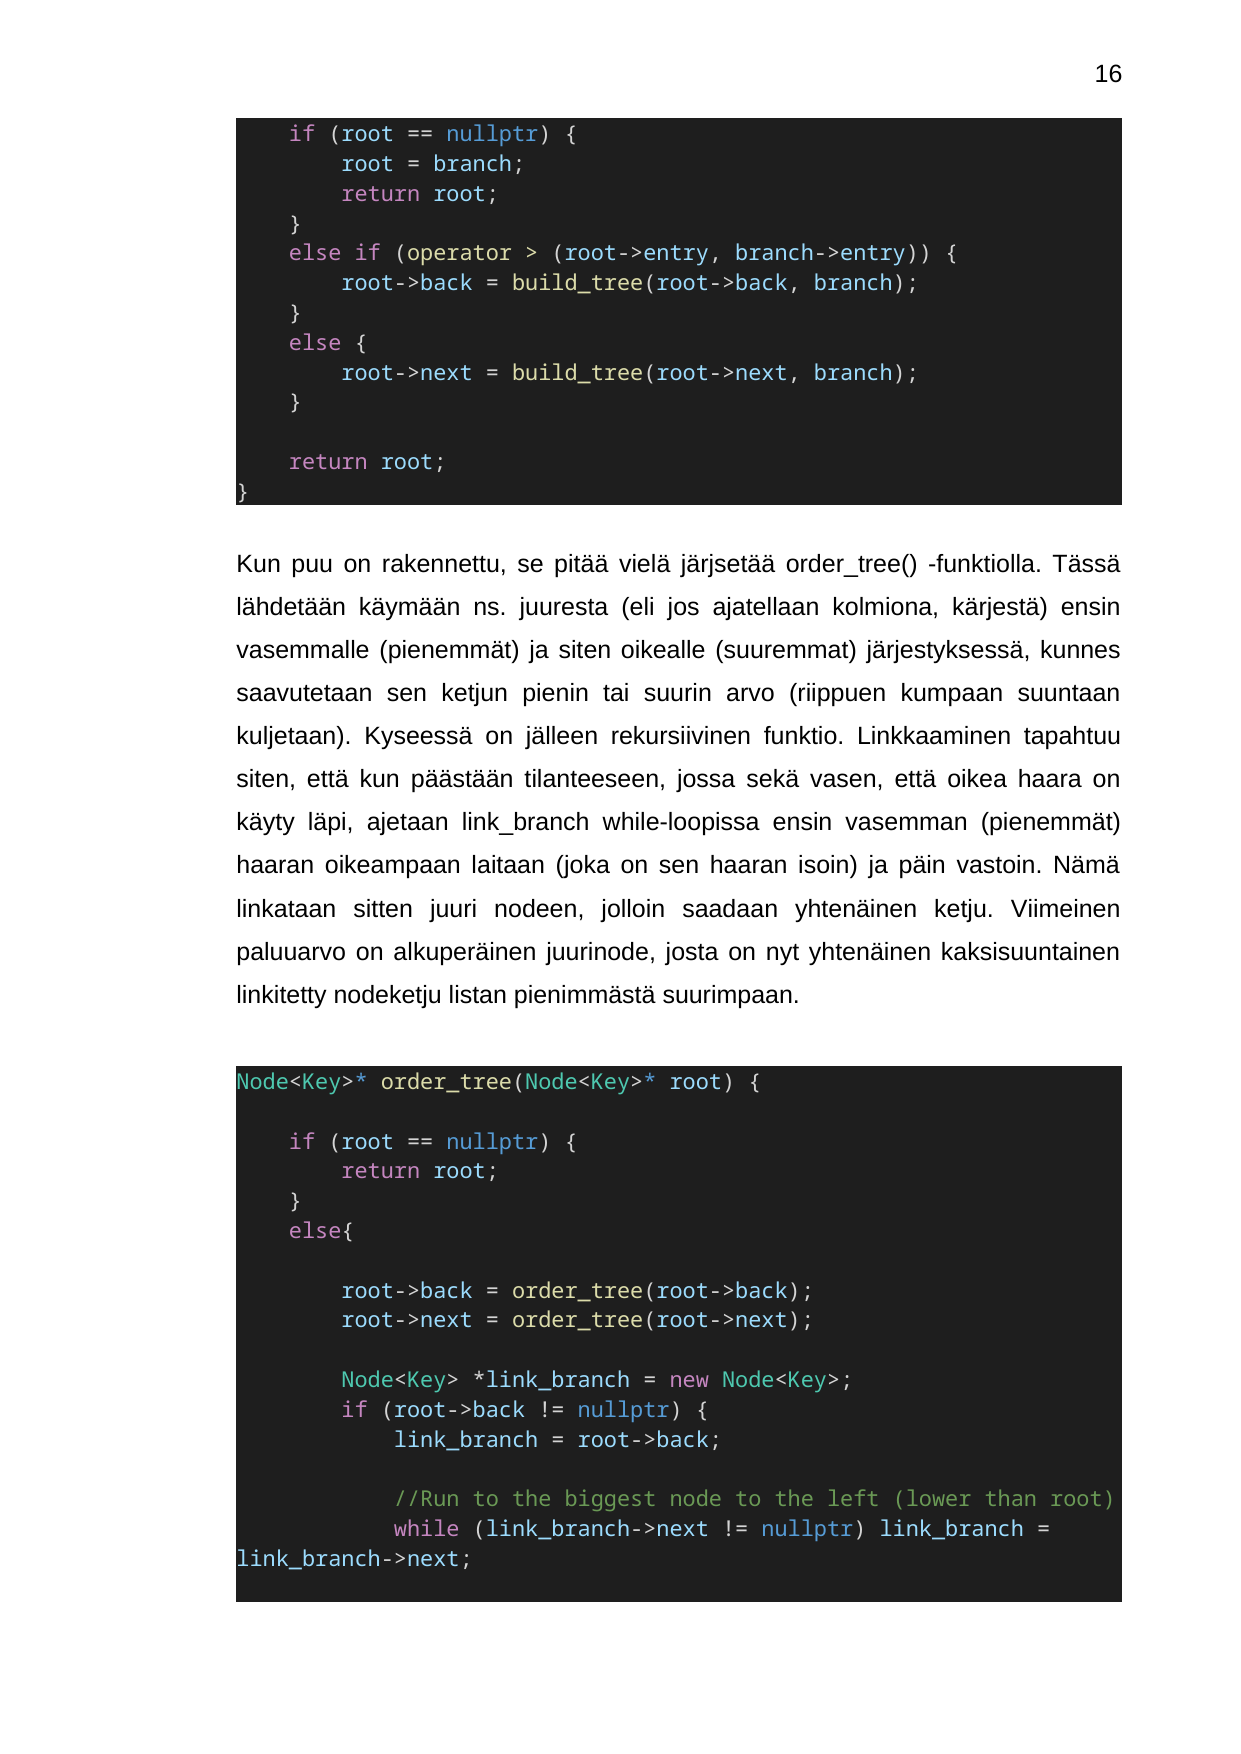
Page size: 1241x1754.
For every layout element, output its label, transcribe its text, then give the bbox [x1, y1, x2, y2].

text if (root->back != nullptr) { [236, 1394, 1122, 1423]
text } [236, 386, 1122, 416]
text root->back = order_tree(root->back); [236, 1274, 1122, 1304]
text root = branch; [236, 148, 1122, 178]
text root->next = order_tree(root->next); [236, 1304, 1122, 1334]
text return root; [236, 446, 1122, 476]
text else { [236, 327, 1122, 356]
text if (root == nullptr) { [236, 118, 1122, 148]
text if (root == nullptr) { [236, 1126, 1122, 1155]
text return root; [236, 1155, 1122, 1185]
text root->back = build_tree(root->back, branch); [236, 267, 1122, 297]
text Node<Key>* order_tree(Node<Key>* root) { [236, 1066, 1122, 1096]
text else if (operator > (root->entry, branch->entry)) { [236, 237, 1122, 267]
text } [236, 1185, 1122, 1215]
text Node<Key> *link_branch = new Node<Key>; [236, 1364, 1122, 1394]
text //Run to the biggest node to the left (lower than root) [236, 1483, 1122, 1513]
text } [236, 476, 1122, 505]
text } [236, 297, 1122, 327]
text else{ [236, 1215, 1122, 1245]
text root->next = build_tree(root->next, branch); [236, 356, 1122, 386]
text return root; [236, 178, 1122, 207]
text } [236, 207, 1122, 237]
text link_branch = root->back; [236, 1423, 1122, 1453]
text while (link_branch->next != nullptr) link_branch = link_branch->next; [236, 1513, 1122, 1572]
text Kun puu on rakennettu, se pitää vielä järjsetää order_tree() -funktiolla. Tässä lähdetään käymään ns. juuresta (eli jos ajatellaan kolmiona, kärjestä) ensin vasemmalle (pienemmät) ja siten oikealle (suuremmat) järjestyksessä, kunnes saavutetaan sen ketjun pienin tai suurin arvo (riippuen kumpaan suuntaan kuljetaan). Kyseessä on jälleen rekursiivinen funktio. Linkkaaminen tapahtuu siten, että kun päästään tilanteeseen, jossa sekä vasen, että oikea haara on käyty läpi, ajetaan link_branch while-loopissa ensin vasemman (pienemmät) haaran oikeampaan laitaan (joka on sen haaran isoin) ja päin vastoin. Nämä linkataan sitten juuri nodeen, jolloin saadaan yhtenäinen ketju. Viimeinen paluuarvo on alkuperäinen juurinode, josta on nyt yhtenäinen kaksisuuntainen linkitetty nodeketju listan pienimmästä suurimpaan. [236, 548, 1122, 1008]
